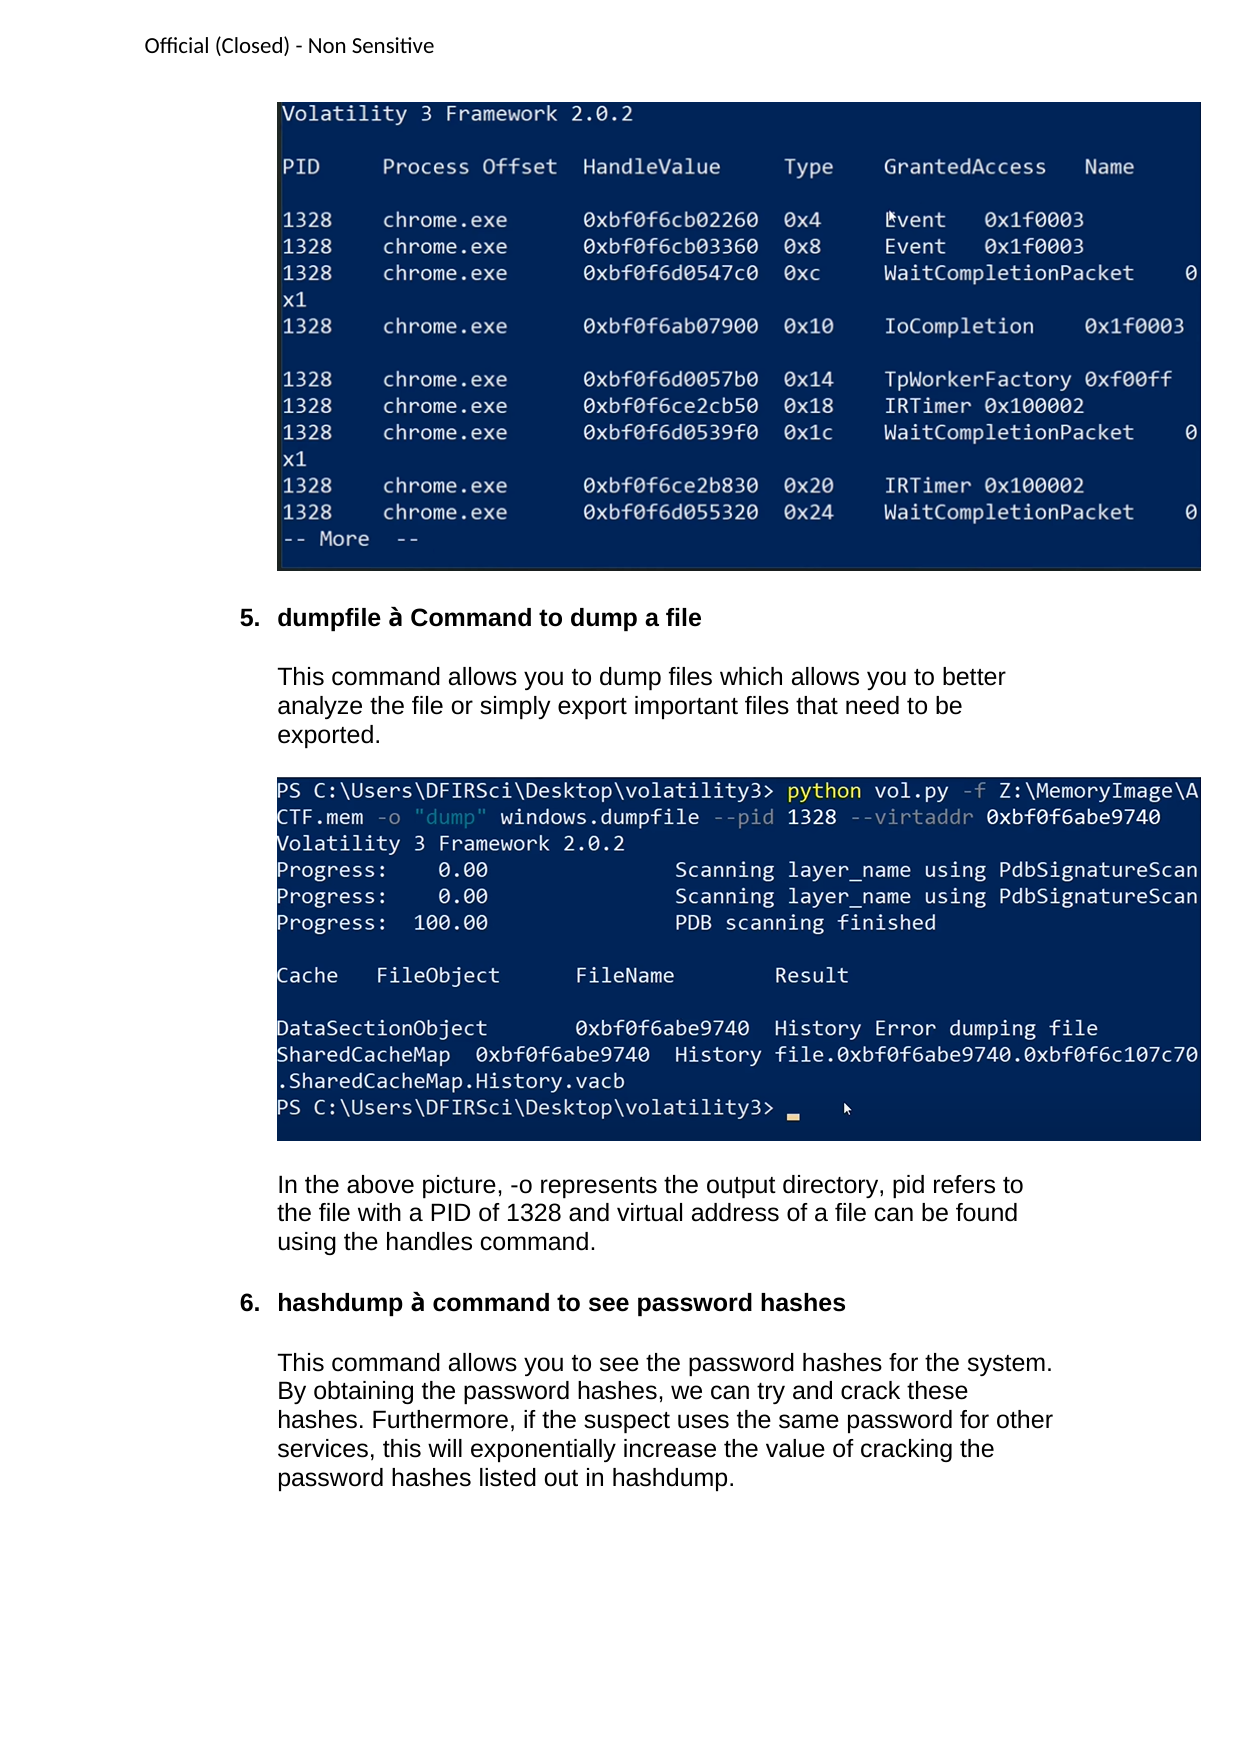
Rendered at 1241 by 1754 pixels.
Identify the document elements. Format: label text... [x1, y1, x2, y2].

text This command allows you to see the password hashes for the system. By obtaining the password hashes, we can try and crack these hashes. Furthermore, if the suspect uses the same password for other services, this will exponentially increase the value of cracking the password hashes listed out in hashdump. [277, 1347, 1060, 1491]
text This command allows you to dump files which allows you to better analyze the file or simply export important files that need to be exported. [277, 662, 1060, 749]
picture [277, 102, 1201, 571]
list dumpfile à Command to dump a file [239, 599, 1060, 634]
picture [277, 777, 1201, 1141]
list hashdump à command to see password hashes [239, 1285, 1060, 1319]
text In the above picture, -o represents the output directory, pid refers to the file with a PID of 1328 and virtual address of a file can be found using the handles command. [277, 1170, 1060, 1256]
